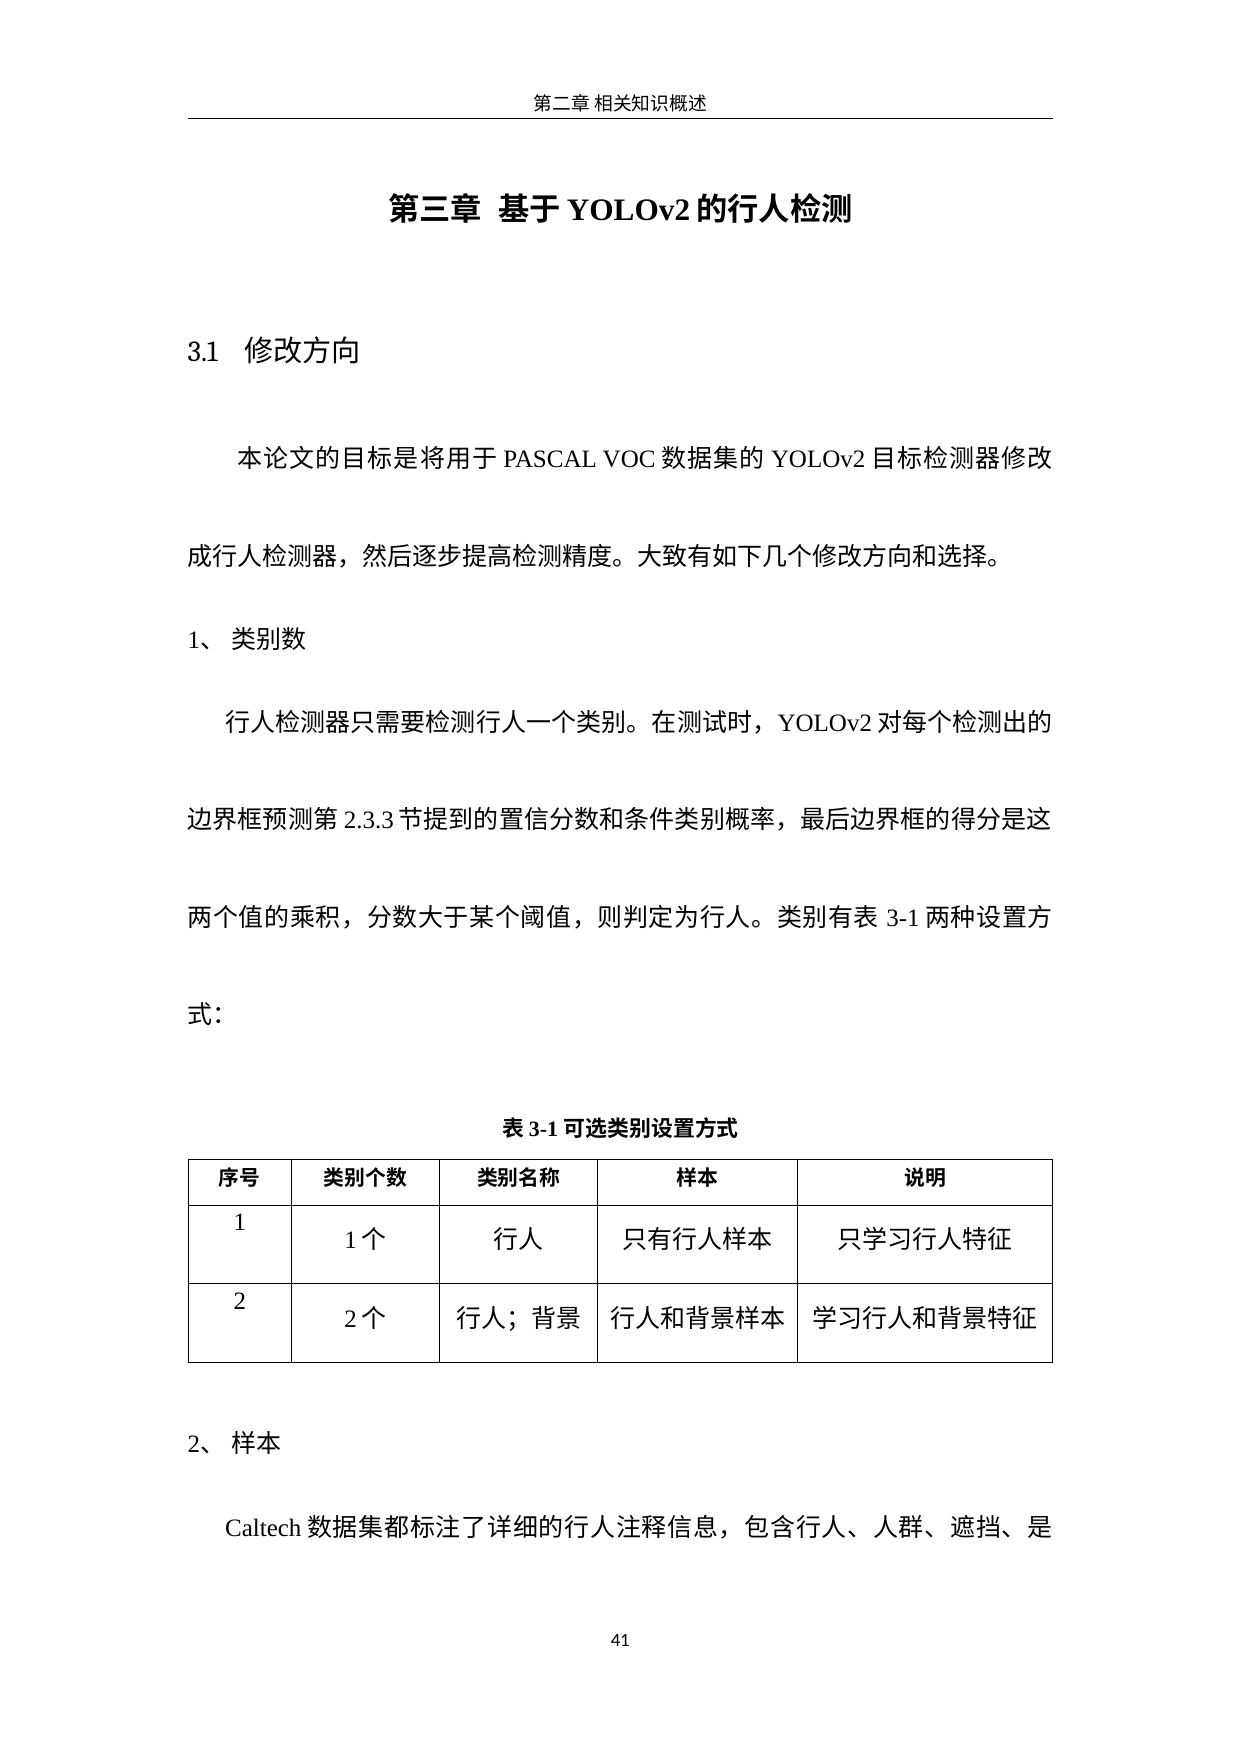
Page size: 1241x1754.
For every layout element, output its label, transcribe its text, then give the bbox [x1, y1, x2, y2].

table_cell 2个 [292, 1284, 439, 1362]
subtitle 第三章 基于YOLOv2的行人检测 [187, 174, 1053, 239]
table_header 类别个数 [292, 1160, 439, 1204]
table_cell 只有行人样本 [598, 1206, 797, 1283]
table_cell 行人；背景 [440, 1284, 597, 1362]
table_cell 行人 [440, 1206, 597, 1283]
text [187, 1493, 1053, 1558]
list 类别数 [187, 605, 1053, 670]
table_cell 学习行人和背景特征 [798, 1284, 1052, 1362]
table_cell 2 [189, 1284, 291, 1362]
text 行人检测器只需要检测行人一个类别。在测试时，YOLOv2对每个检测出的边界框预测第2.3.3节提到的置信分数和条件类别概率，最后边界框的得分是这两个值的乘积，分数大于某个阈值，则判定为行人。类别有表3-1两种设置方式： [187, 688, 1053, 1046]
list 修改方向 [187, 316, 1053, 381]
table_header 样本 [598, 1160, 797, 1204]
table_header 序号 [189, 1160, 291, 1204]
table_cell 只学习行人特征 [798, 1206, 1052, 1283]
list 样本 [187, 1409, 1053, 1474]
table_cell 行人和背景样本 [598, 1284, 797, 1362]
table_cell 1 [189, 1206, 291, 1283]
text 本论文的目标是将用于PASCAL VOC数据集的YOLOv2目标检测器修改成行人检测器，然后逐步提高检测精度。大致有如下几个修改方向和选择。 [187, 424, 1053, 587]
table_header 类别名称 [440, 1160, 597, 1204]
table_header 说明 [798, 1160, 1052, 1204]
text 表 3-1 可选类别设置方式 [187, 1111, 1053, 1143]
table_cell 1个 [292, 1206, 439, 1283]
